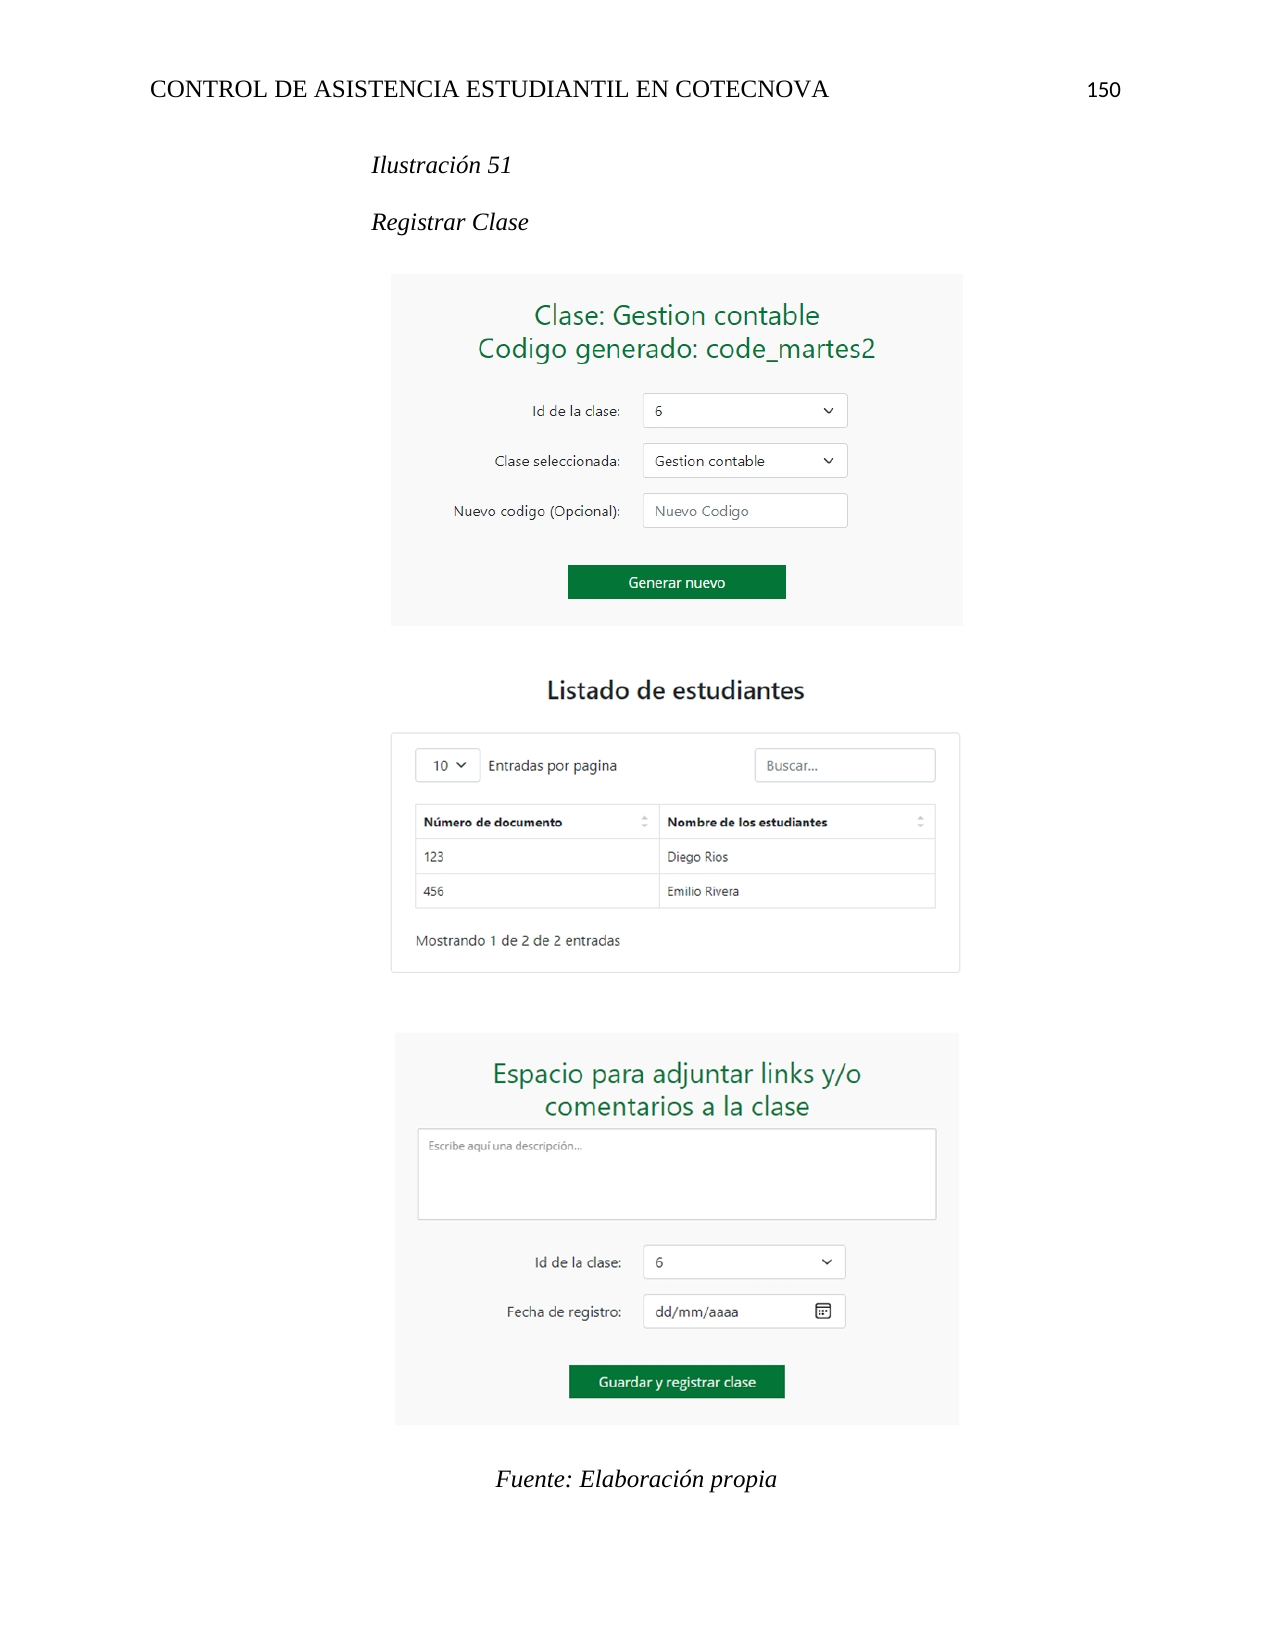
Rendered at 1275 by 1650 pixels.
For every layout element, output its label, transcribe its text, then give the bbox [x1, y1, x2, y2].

text Fuente: Elaboración propia [150, 1464, 1125, 1493]
picture [380, 265, 970, 1436]
